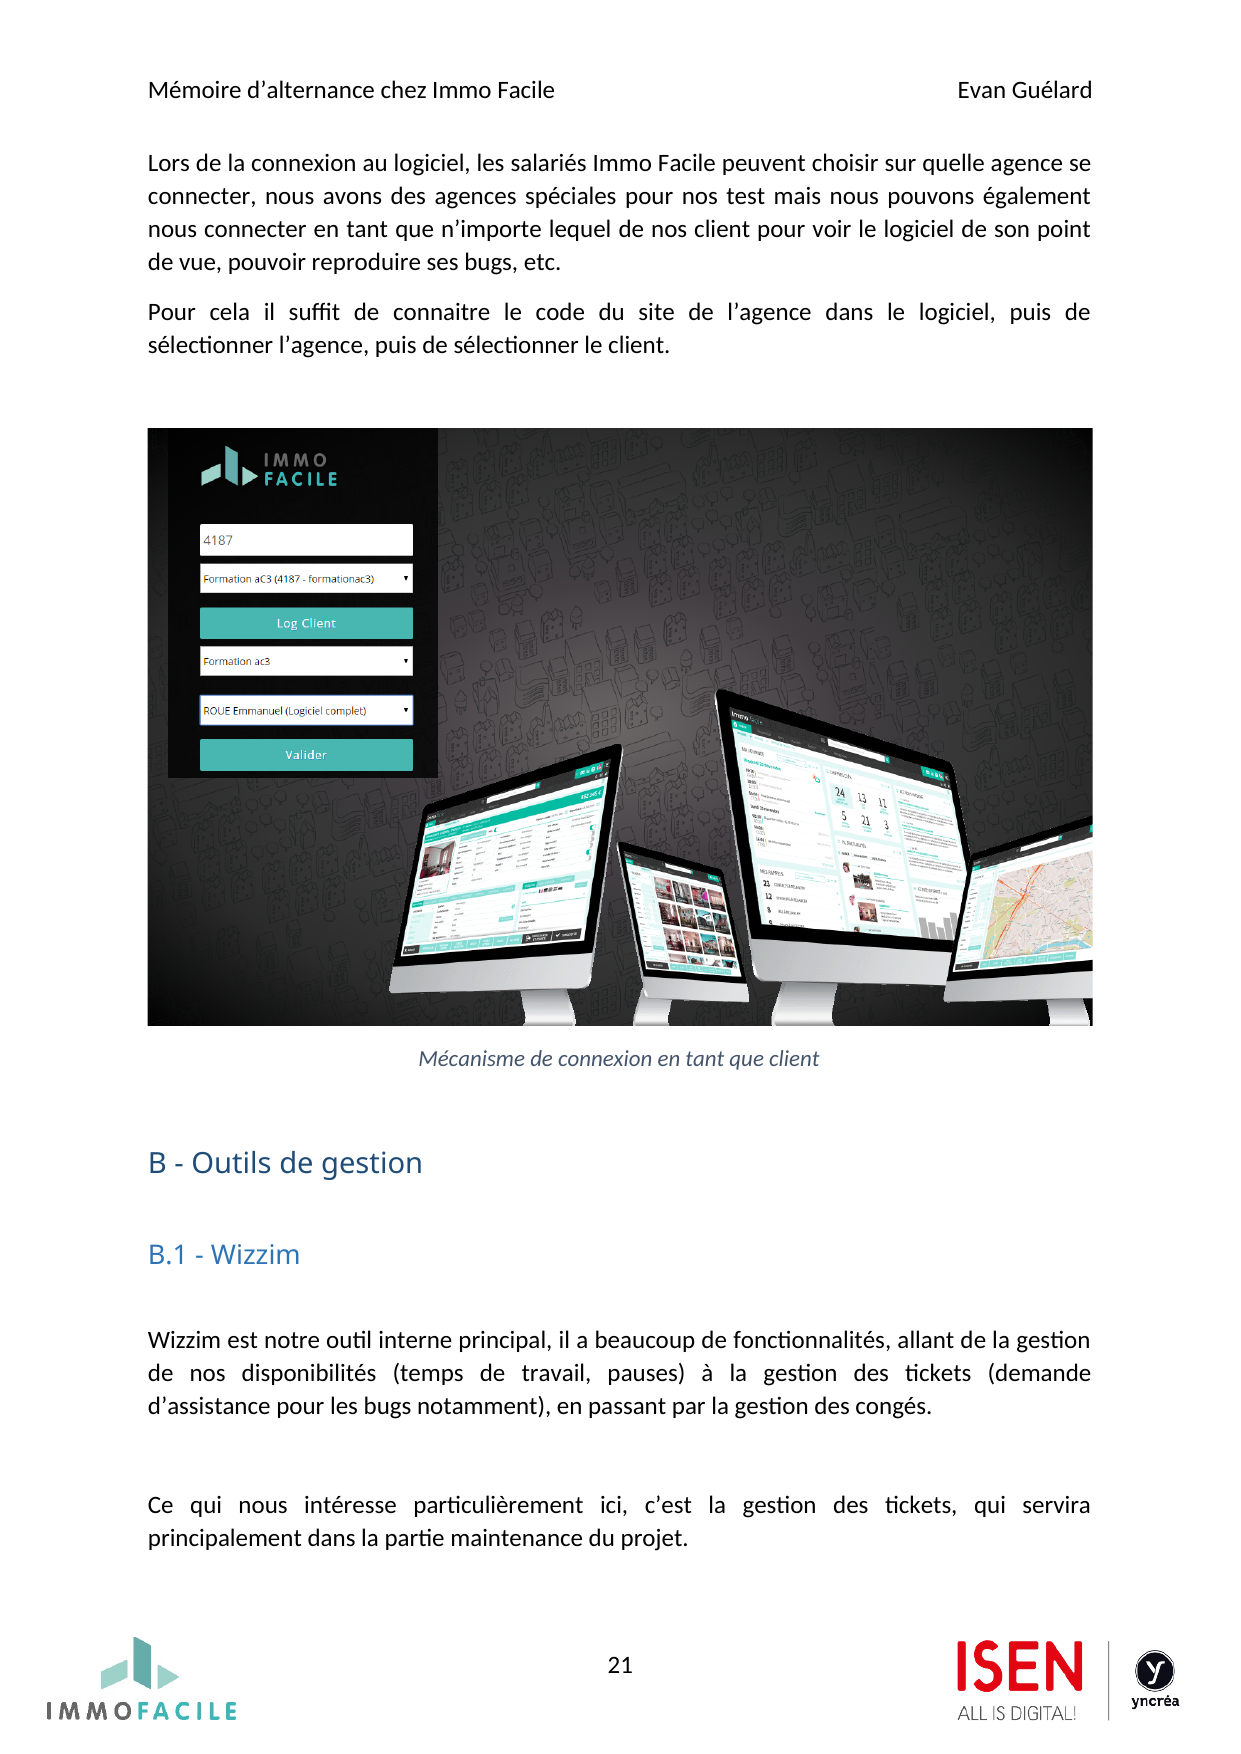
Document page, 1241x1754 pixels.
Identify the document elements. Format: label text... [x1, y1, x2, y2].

subtitle B.1 - Wizzim [148, 1235, 1093, 1272]
text Wizzim est notre outil interne principal, il a beaucoup de fonctionnalités, allant de la gestion de nos disponibilités (temps de travail, pauses) à la gestion des tickets (demande d’assistance pour les bugs notamment), en passant par la gestion des congés. [148, 1324, 1093, 1421]
picture [147, 428, 1093, 1026]
text Mécanisme de connexion en tant que client [148, 1044, 1093, 1072]
text Lors de la connexion au logiciel, les salariés Immo Facile peuvent choisir sur quelle agence se connecter, nous avons des agences spéciales pour nos test mais nous pouvons également nous connecter en tant que n’importe lequel de nos client pour voir le logiciel de son point de vue, pouvoir reproduire ses bugs, etc. [148, 148, 1093, 277]
text Ce qui nous intéresse particulièrement ici, c’est la gestion des tickets, qui servira principalement dans la partie maintenance du projet. [148, 1489, 1093, 1553]
subtitle B - Outils de gestion [148, 1143, 1093, 1182]
picture [47, 1637, 236, 1720]
text Pour cela il suffit de connaitre le code du site de l’agence dans le logiciel, puis de sélectionner l’agence, puis de sélectionner le client. [148, 296, 1093, 359]
picture [931, 1638, 1200, 1721]
